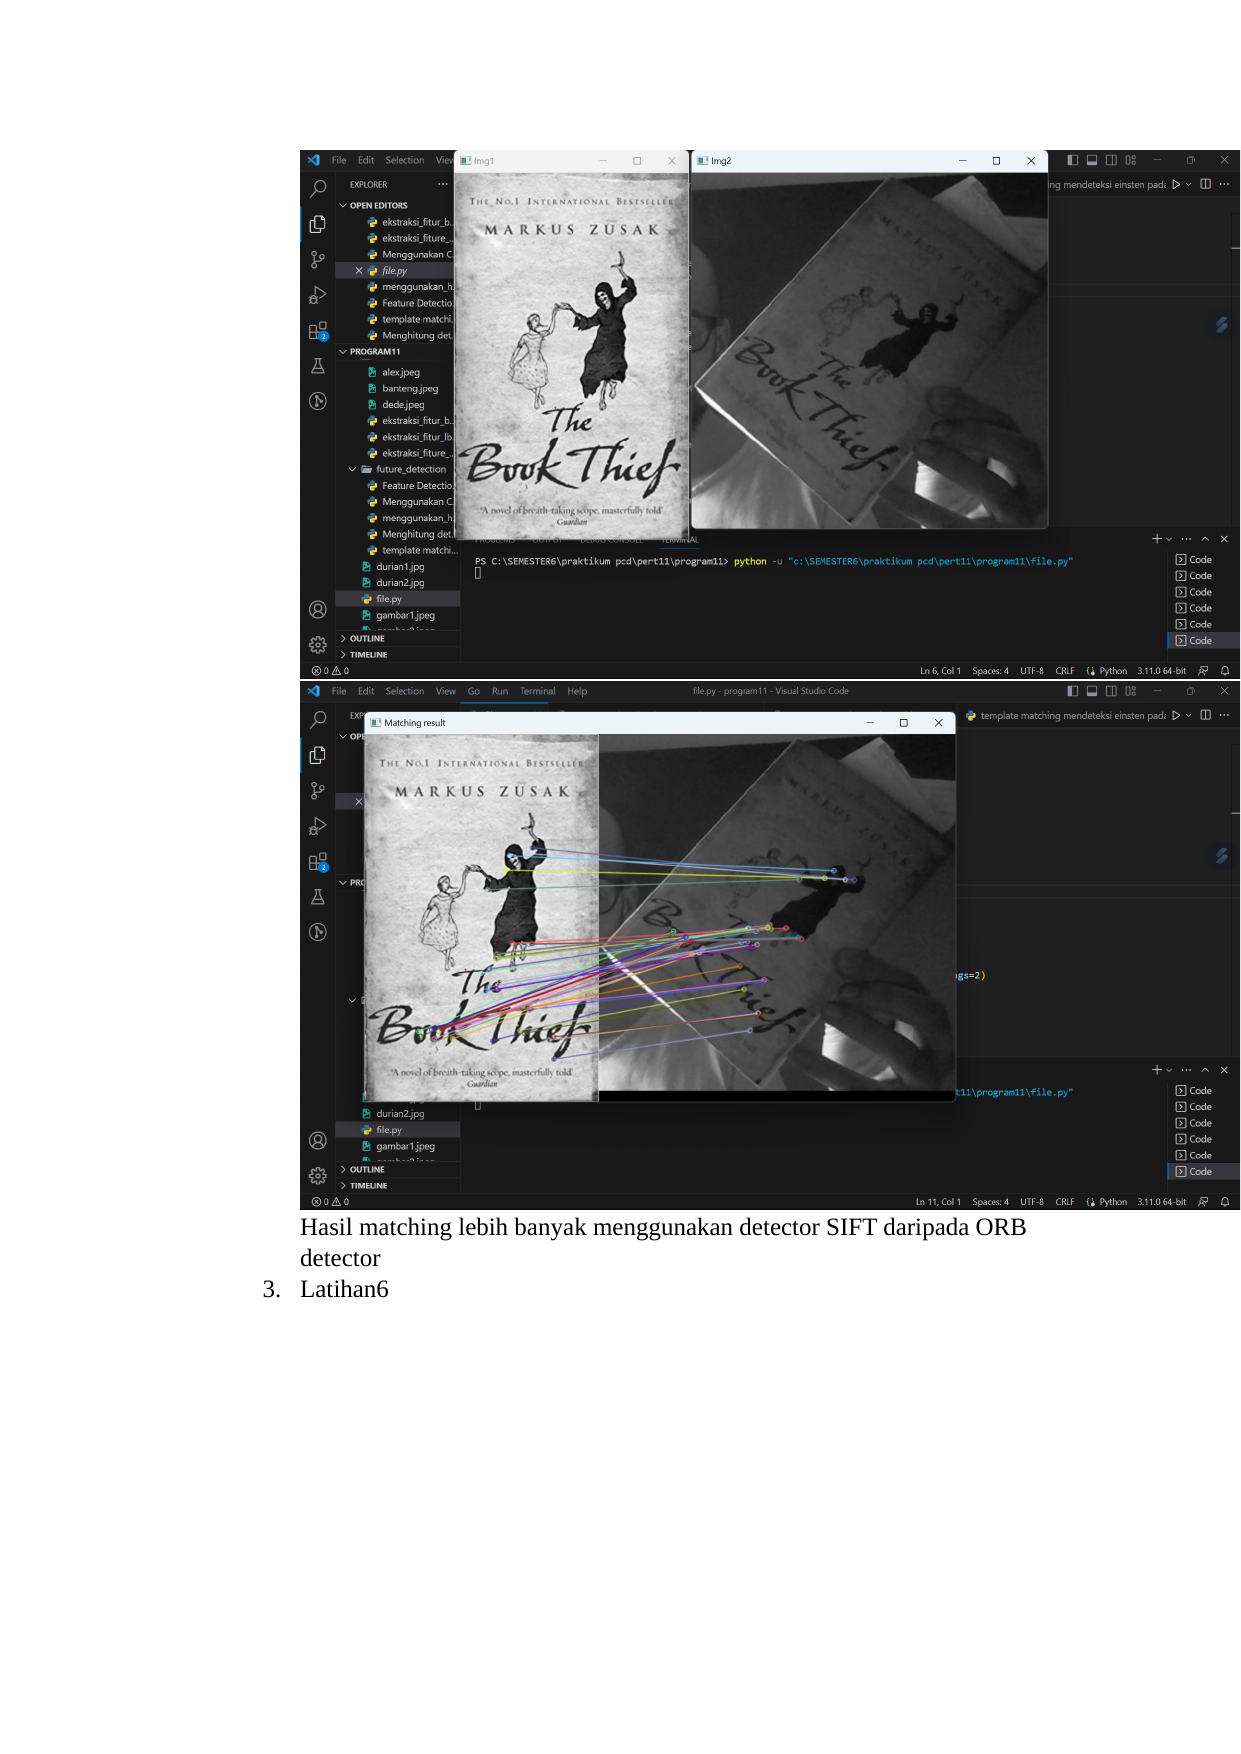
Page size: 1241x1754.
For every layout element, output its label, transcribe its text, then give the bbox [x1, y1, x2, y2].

list Latihan6 [262, 1274, 1090, 1303]
picture [300, 681, 1241, 1210]
list Hasil matching lebih banyak menggunakan detector SIFT daripada ORB detector [300, 1212, 1090, 1272]
picture [300, 150, 1241, 679]
